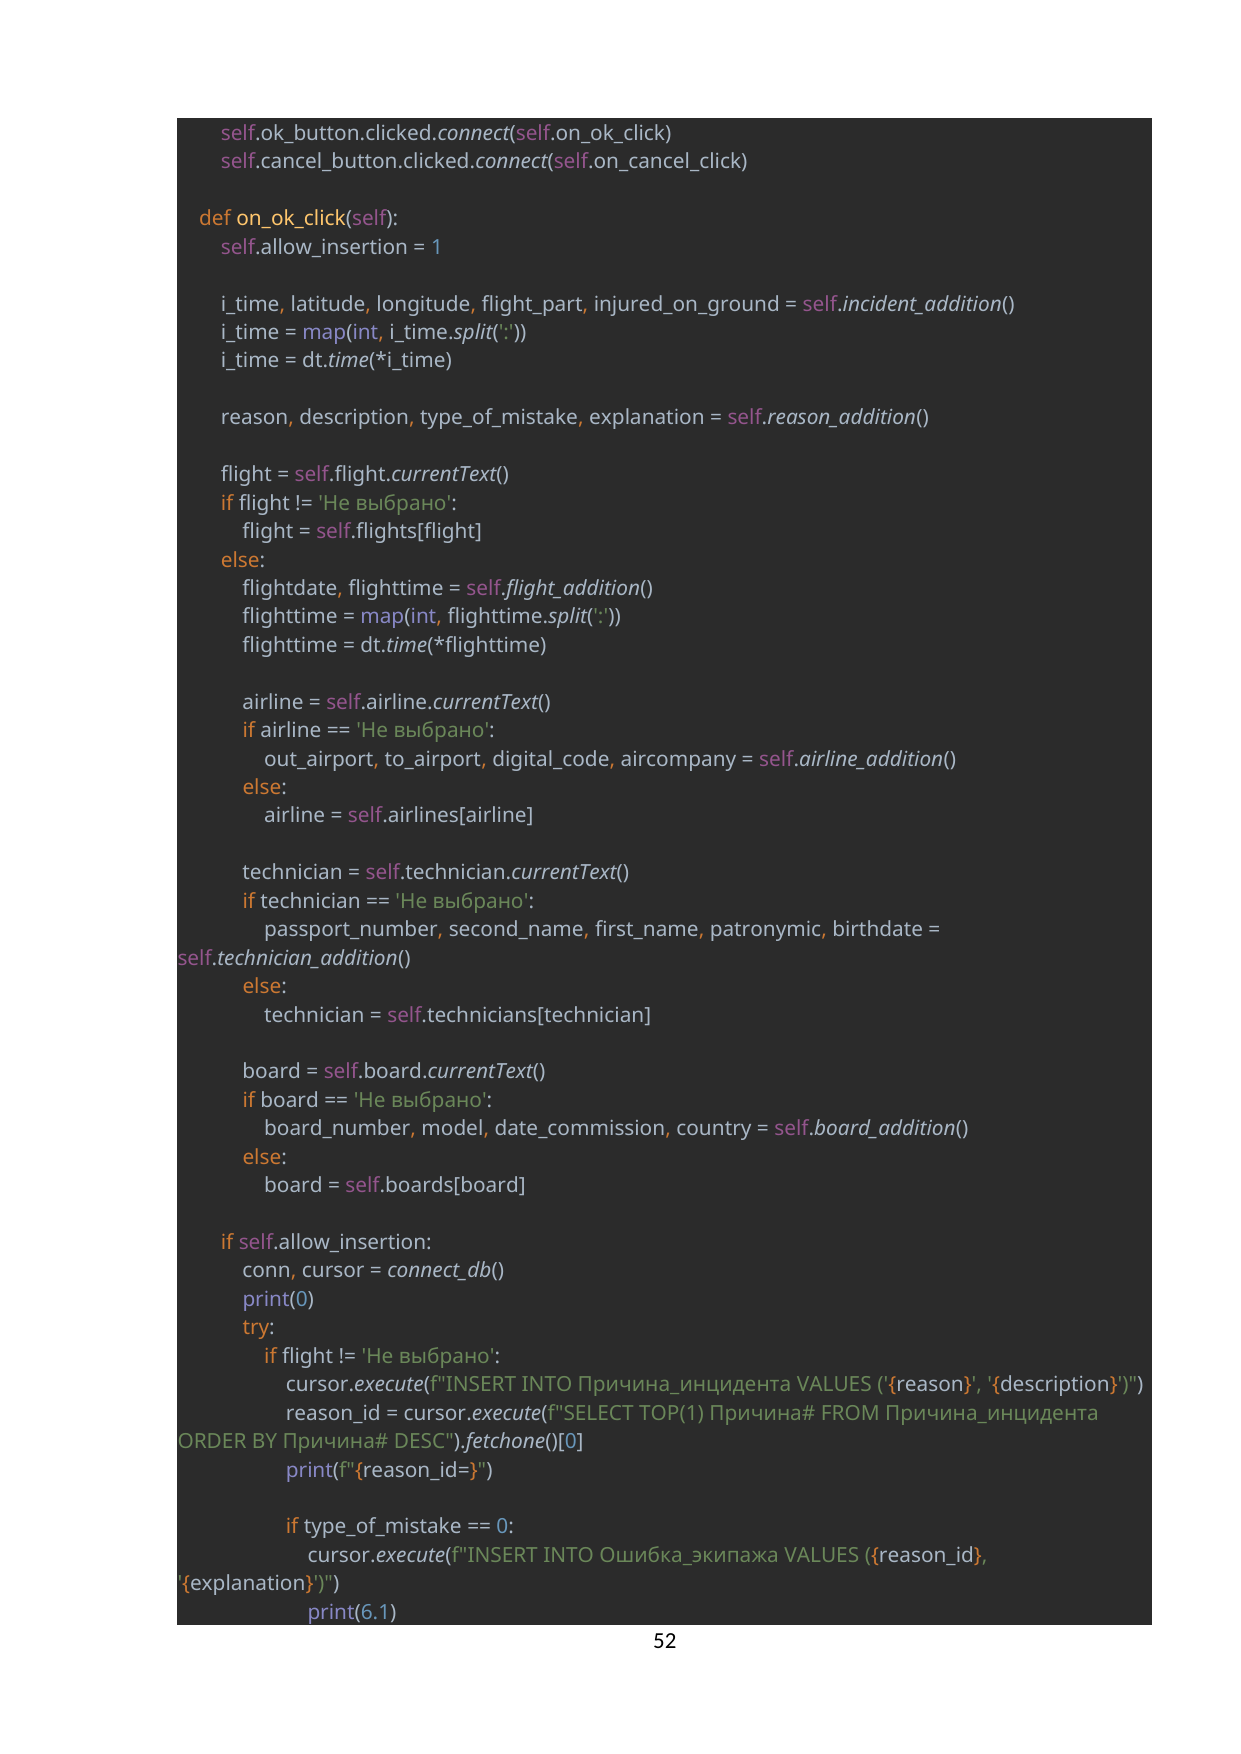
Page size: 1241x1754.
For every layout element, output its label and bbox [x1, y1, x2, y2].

text [177, 118, 1152, 1625]
